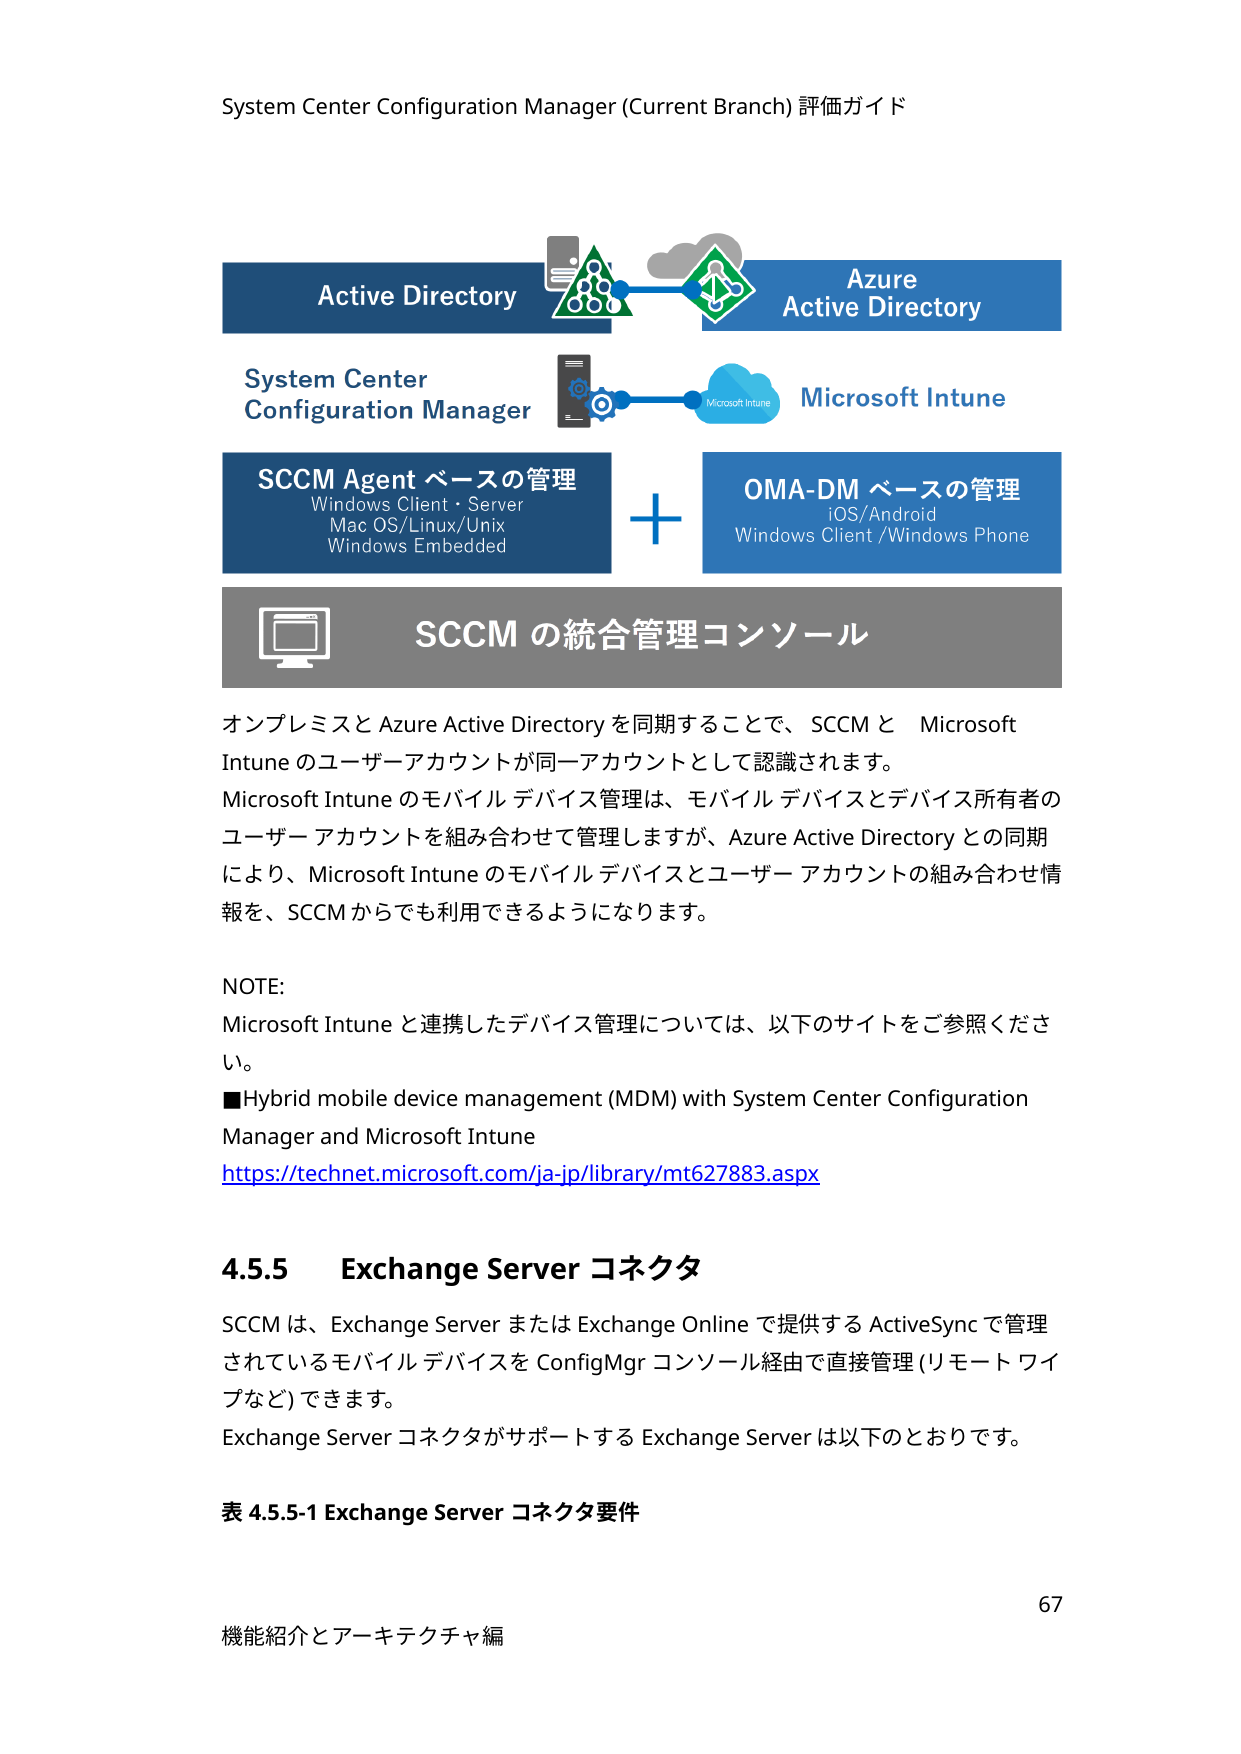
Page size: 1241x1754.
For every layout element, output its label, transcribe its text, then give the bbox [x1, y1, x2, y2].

text Exchange Serverコネクタがサポートする Exchange Serverは以下のとおりです。 [222, 1417, 1063, 1454]
text https://technet.microsoft.com/ja-jp/library/mt627883.aspx [222, 1154, 1063, 1192]
subtitle Exchange Server コネクタ [222, 1229, 1063, 1304]
text NOTE: [222, 967, 1063, 1004]
text Microsoft Intune と連携したデバイス管理については、以下のサイトをご参照ください。 [222, 1004, 1063, 1079]
text オンプレミスと Azure Active Directory を同期することで、 SCCM と Microsoft Intune のユーザーアカウントが同一アカウントとして認識されます。 [222, 704, 1063, 779]
text ■Hybrid mobile device management (MDM) with System Center Configuration Manager and Microsoft Intune [222, 1079, 1063, 1154]
text Microsoft Intune のモバイル デバイス管理は、モバイル デバイスとデバイス所有者のユーザー アカウントを組み合わせて管理しますが、Azure Active Directory との同期により、Microsoft Intune のモバイル デバイスとユーザー アカウントの組み合わせ情報を、SCCMからでも利用できるようになります。 [222, 779, 1063, 929]
text 表 4.5.5-1 Exchange Server コネクタ要件 [222, 1492, 1063, 1529]
picture [221, 232, 1063, 689]
text SCCM は、Exchange Server または Exchange Online で提供する ActiveSyncで管理されているモバイル デバイスを ConfigMgr コンソール経由で直接管理 (リモート ワイプなど) できます。 [222, 1304, 1063, 1417]
